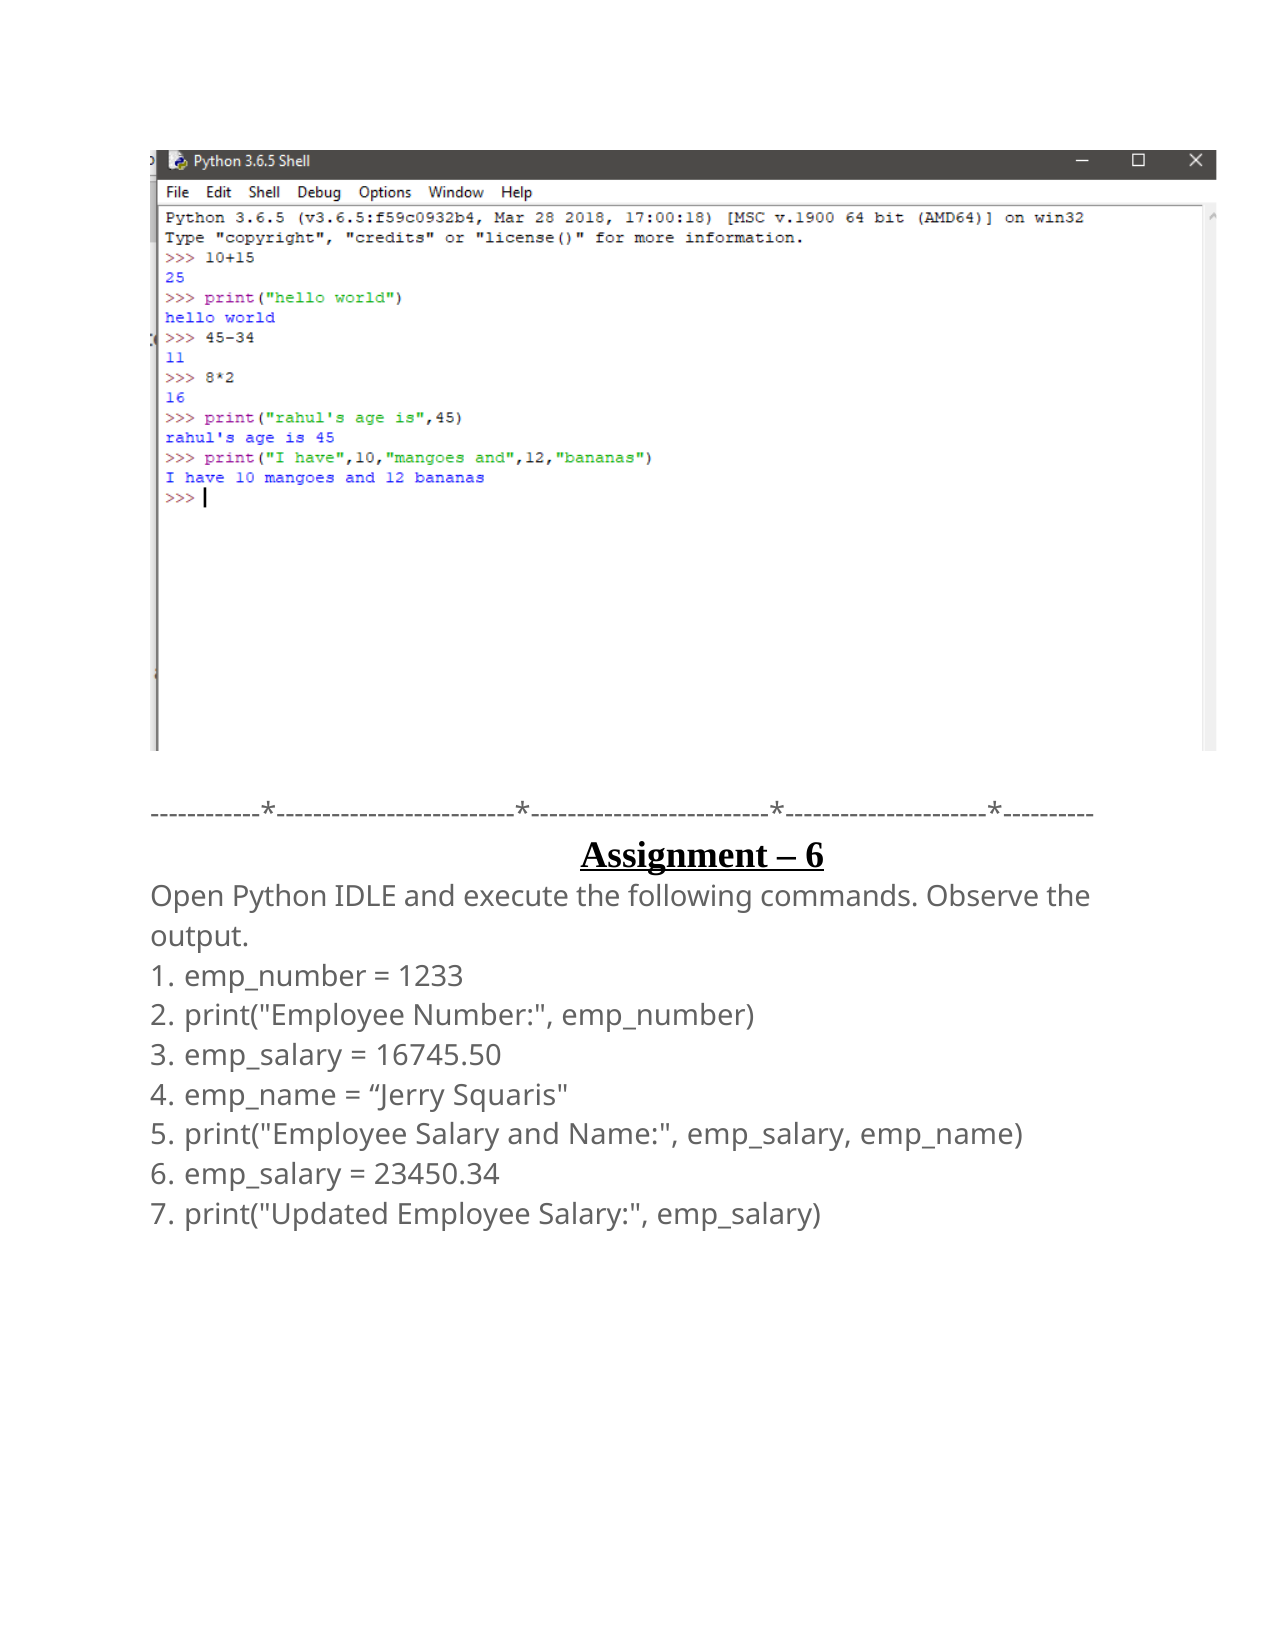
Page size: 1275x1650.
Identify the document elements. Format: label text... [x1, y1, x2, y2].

text 4. emp_name = “Jerry Squaris" [150, 1074, 1125, 1113]
text 7. print("Updated Employee Salary:", emp_salary) [150, 1193, 1125, 1233]
text 6. emp_salary = 23450.34 [150, 1153, 1125, 1193]
text 5. print("Employee Salary and Name:", emp_salary, emp_name) [150, 1113, 1125, 1153]
picture [150, 150, 1217, 751]
text 2. print("Employee Number:", emp_number) [150, 994, 1125, 1034]
text ------------*--------------------------*--------------------------*----------------------*---------- [150, 793, 1125, 832]
text 1. emp_number = 1233 [150, 955, 1125, 994]
text Assignment – 6 [150, 832, 1125, 875]
text Open Python IDLE and execute the following commands. Observe the output. [150, 875, 1125, 955]
text 3. emp_salary = 16745.50 [150, 1034, 1125, 1074]
